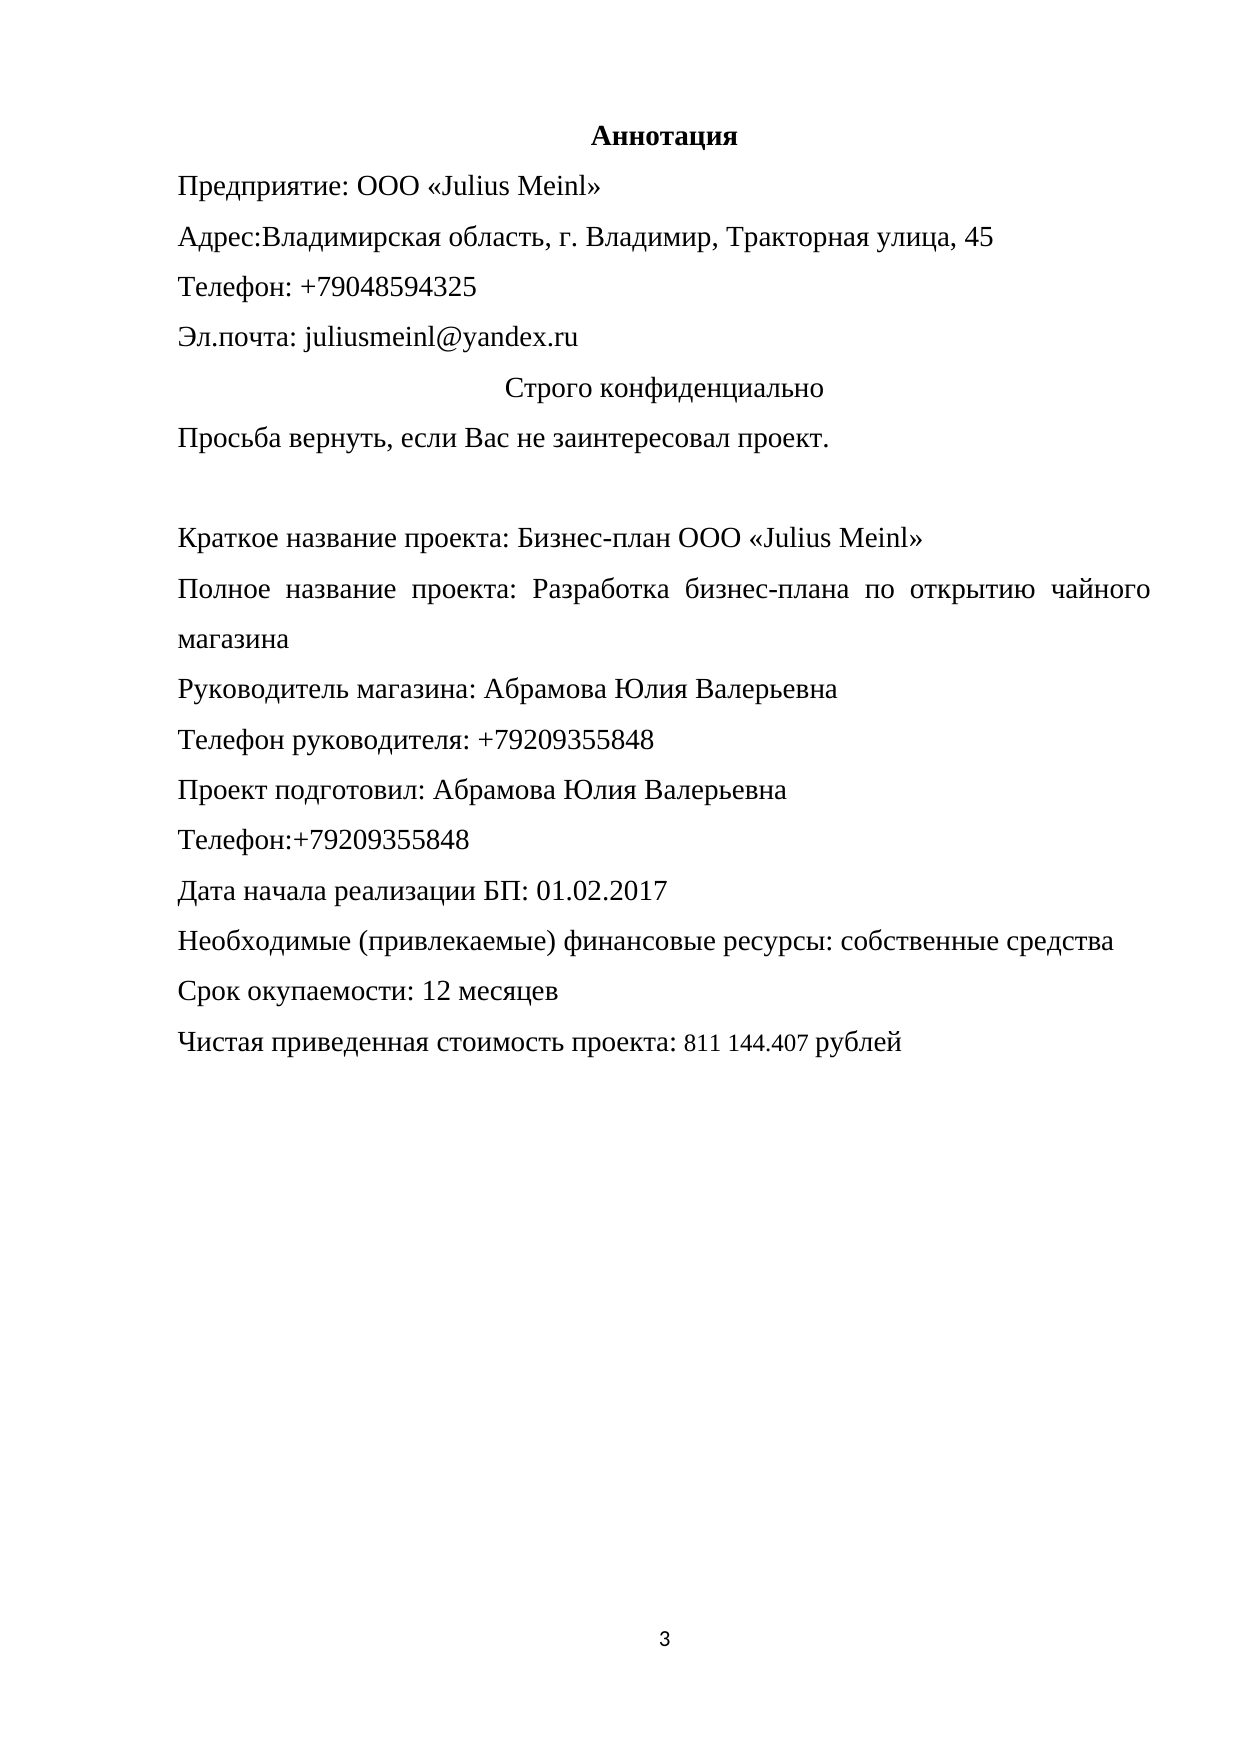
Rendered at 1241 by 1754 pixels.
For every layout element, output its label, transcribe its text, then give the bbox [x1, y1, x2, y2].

text Предприятие: ООО «Julius Meinl» [177, 168, 1152, 202]
text Телефон: +79048594325 [177, 269, 1152, 303]
text Полное название проекта: Разработка бизнес-плана по открытию чайного магазина [177, 571, 1152, 655]
text Проект подготовил: Абрамова Юлия Валерьевна [177, 772, 1152, 806]
text Чистая приведенная стоимость проекта: 811 144.407 рублей [177, 1024, 1152, 1057]
text Срок окупаемости: 12 месяцев [177, 973, 1152, 1007]
text Руководитель магазина: Абрамова Юлия Валерьевна [177, 672, 1152, 705]
text Краткое название проекта: Бизнес-план ООО «Julius Meinl» [177, 521, 1152, 554]
text Дата начала реализации БП: 01.02.2017 [177, 873, 1152, 906]
text Просьба вернуть, если Вас не заинтересовал проект. [177, 420, 1152, 453]
text Адрес:Владимирская область, г. Владимир, Тракторная улица, 45 [177, 219, 1152, 252]
text Телефон руководителя: +79209355848 [177, 722, 1152, 755]
text Эл.почта: juliusmeinl@yandex.ru [177, 319, 1152, 353]
text Аннотация [177, 118, 1152, 152]
text Необходимые (привлекаемые) финансовые ресурсы: собственные средства [177, 923, 1152, 957]
text Строго конфиденциально [177, 370, 1152, 403]
text Телефон:+79209355848 [177, 822, 1152, 856]
